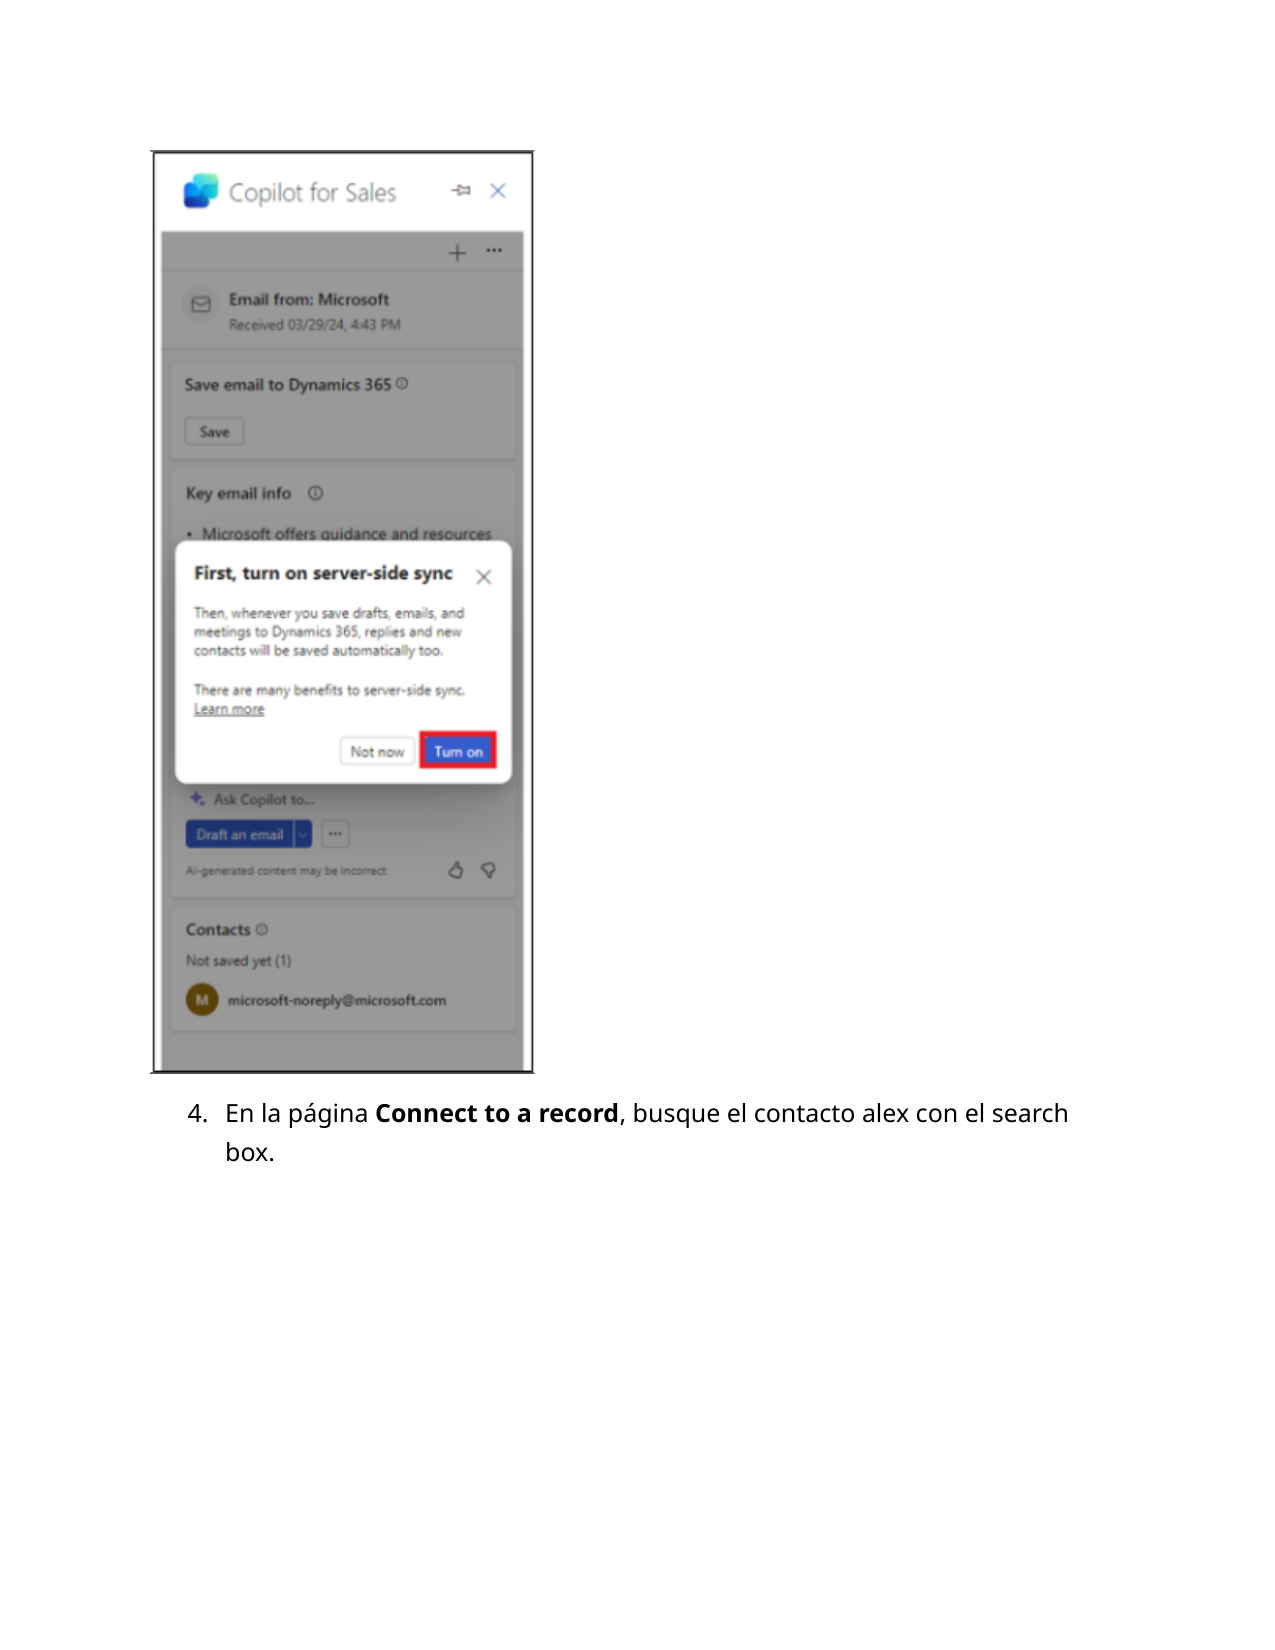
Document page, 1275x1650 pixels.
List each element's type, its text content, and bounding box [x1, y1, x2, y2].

picture [150, 150, 535, 1074]
list En la página Connect to a record, busque el contacto alex con el search box. [187, 1095, 1125, 1168]
